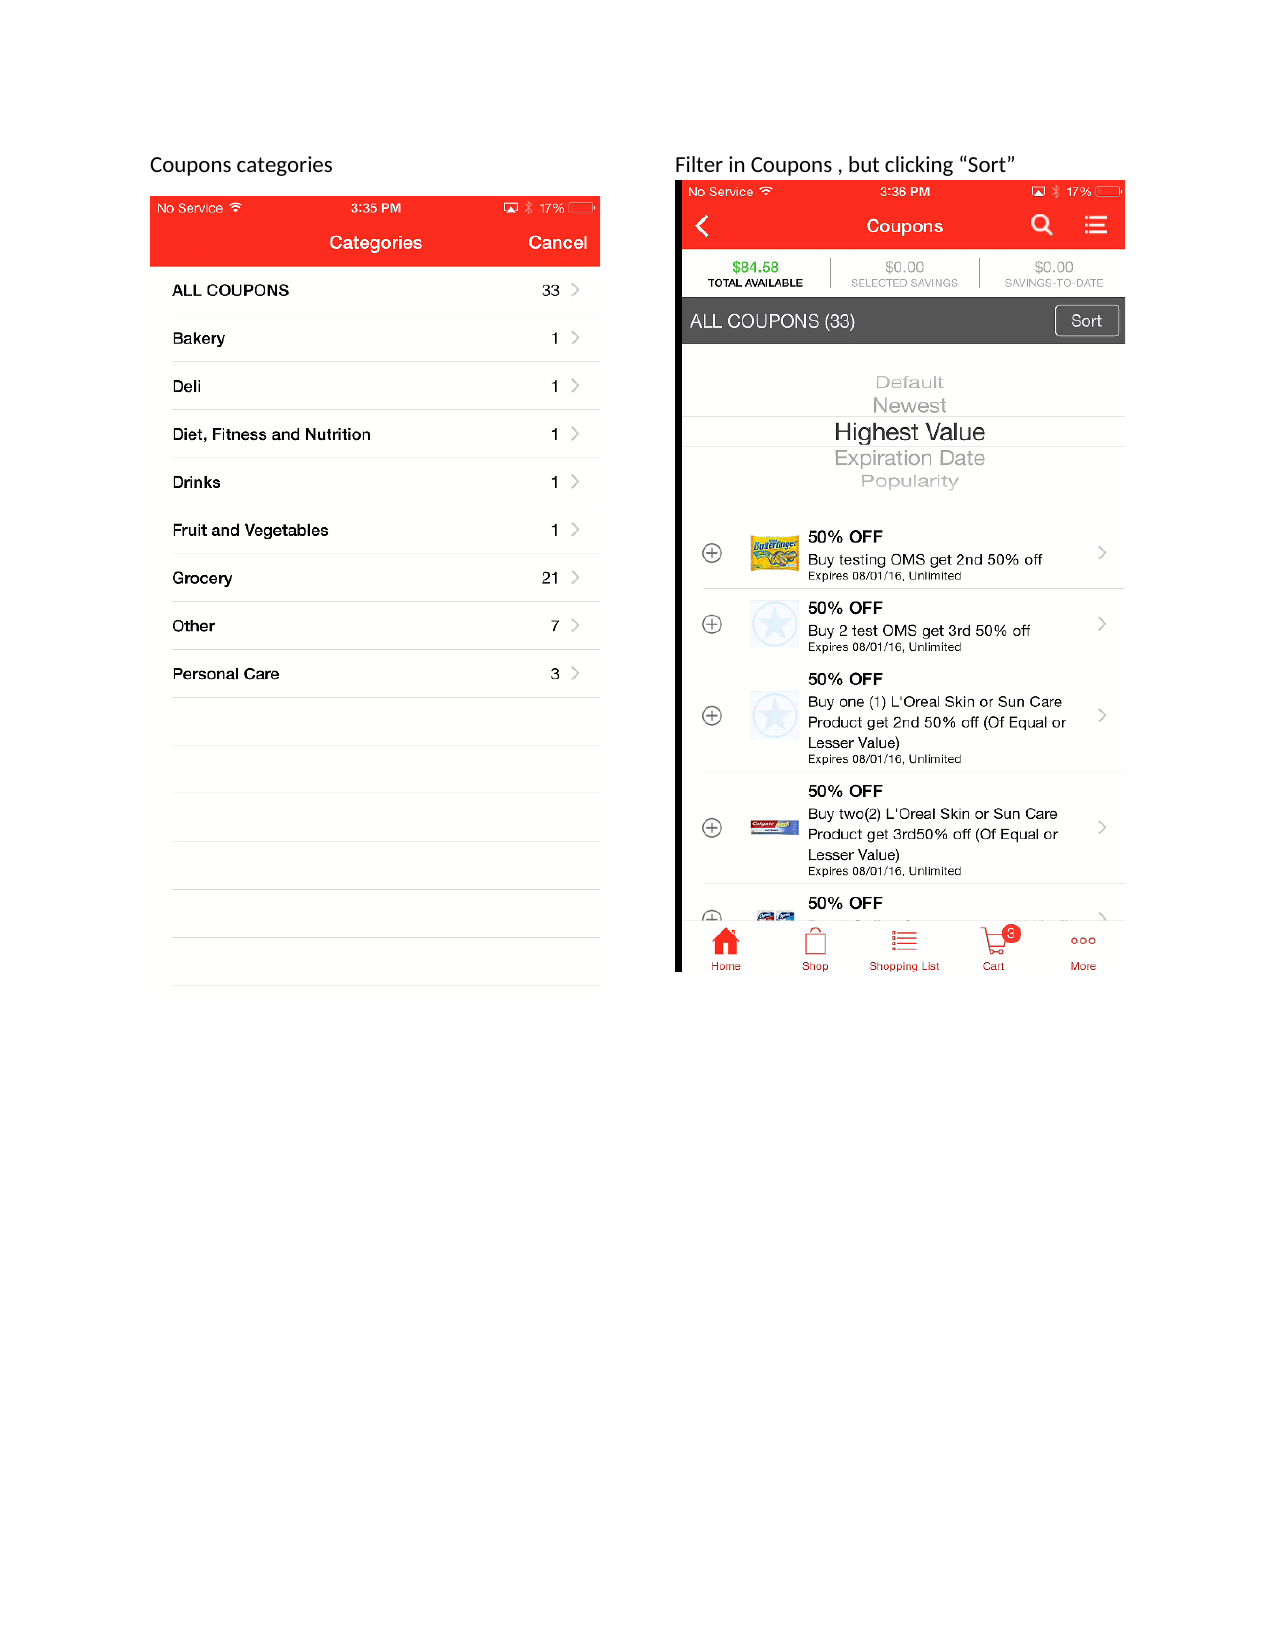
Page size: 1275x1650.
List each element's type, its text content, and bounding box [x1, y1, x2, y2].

text Filter in Coupons , but clicking “Sort” [675, 150, 1125, 180]
picture [675, 180, 1125, 972]
picture [150, 196, 600, 997]
text Coupons categories [150, 150, 600, 178]
